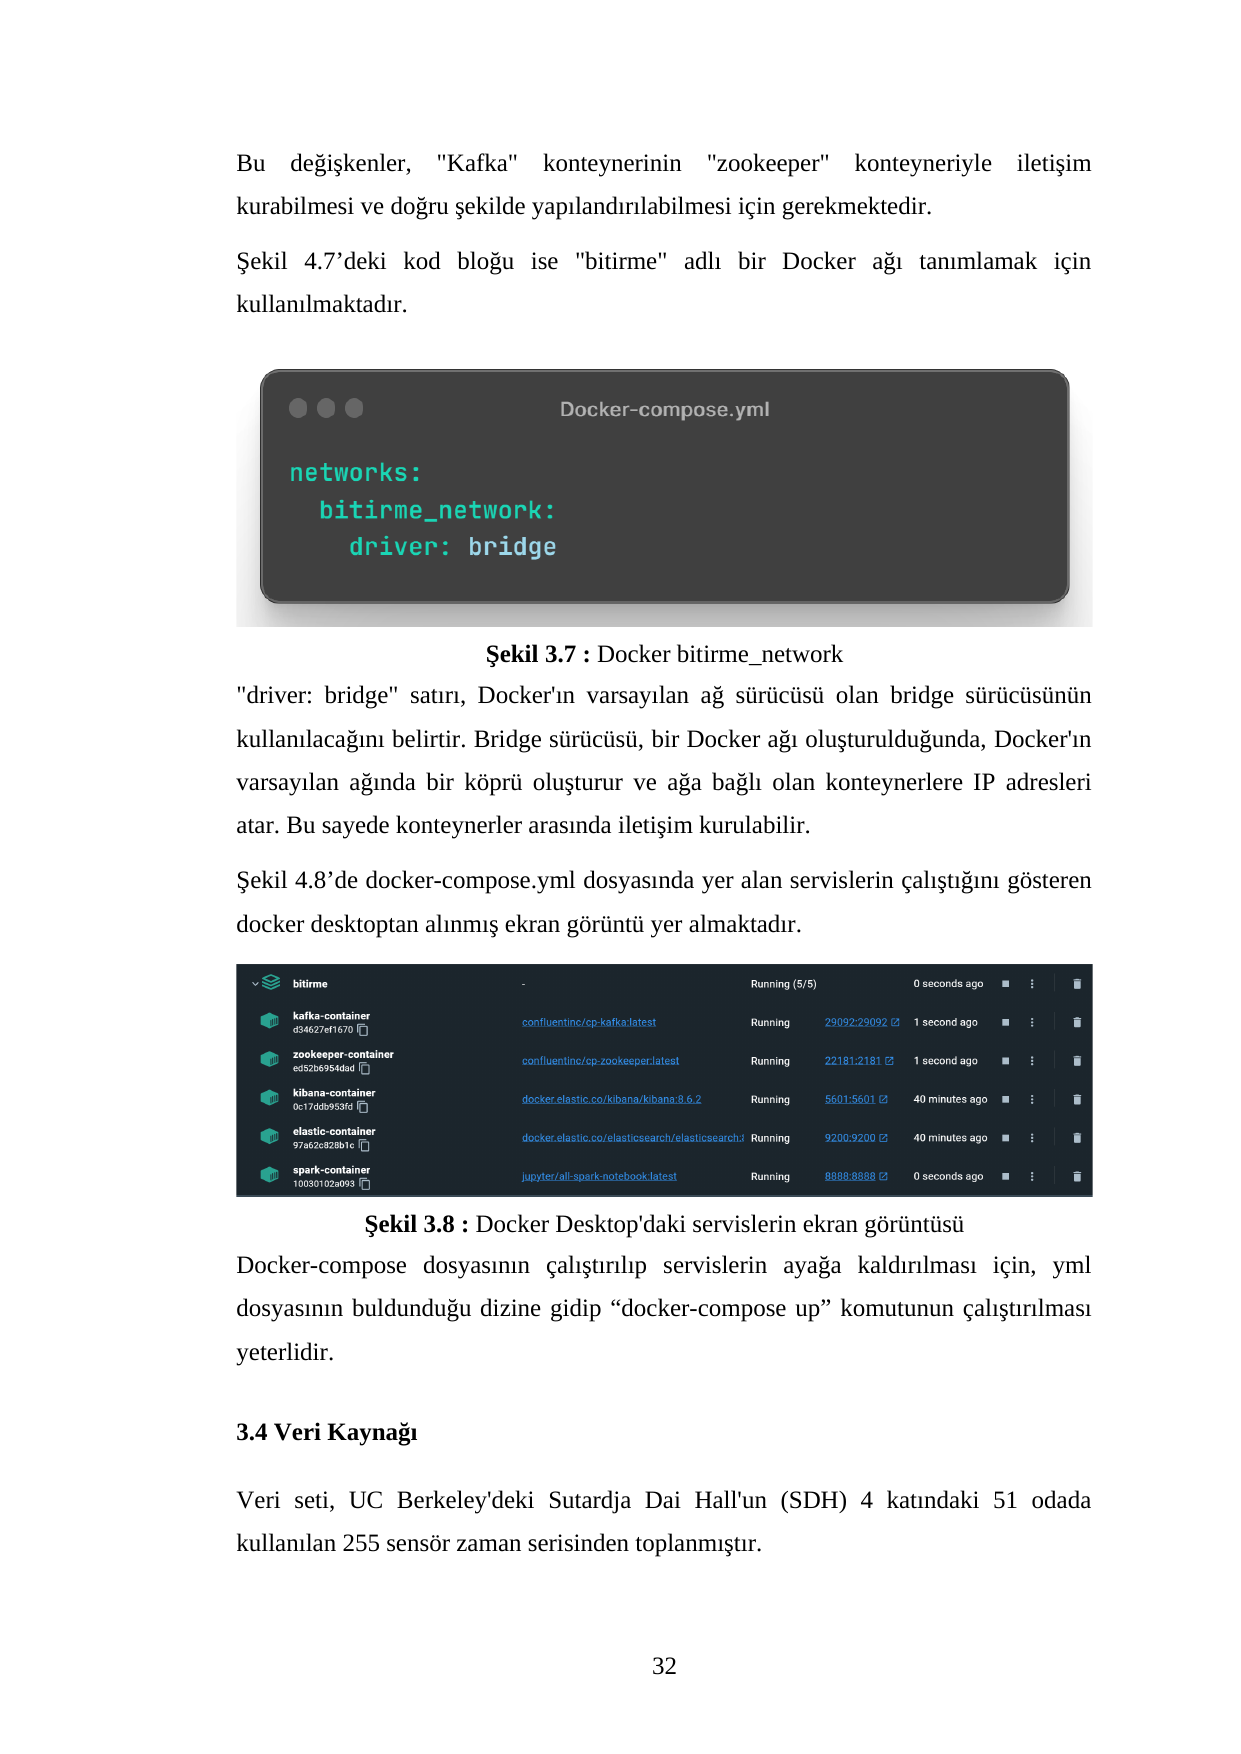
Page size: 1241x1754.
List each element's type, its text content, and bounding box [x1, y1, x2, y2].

text "driver: bridge" satırı, Docker'ın varsayılan ağ sürücüsü olan bridge sürücüsünün kullanılacağını belirtir. Bridge sürücüsü, bir Docker ağı oluşturulduğunda, Docker'ın varsayılan ağında bir köprü oluşturur ve ağa bağlı olan konteynerlere IP adresleri atar. Bu sayede konteynerler arasında iletişim kurulabilir. [236, 681, 1092, 839]
text Docker-compose dosyasının çalıştırılıp servislerin ayağa kaldırılması için, yml dosyasının buldunduğu dizine gidip “docker-compose up” komutunun çalıştırılması yeterlidir. [236, 1250, 1092, 1365]
text Bu değişkenler, "Kafka" konteynerinin "zookeeper" konteyneriyle iletişim kurabilmesi ve doğru şekilde yapılandırılabilmesi için gerekmektedir. [236, 148, 1092, 219]
picture [236, 964, 1093, 1197]
subtitle Veri Kaynağı [236, 1417, 1092, 1446]
picture [236, 345, 1093, 627]
text Şekil 3.7 : Docker bitirme_network [236, 639, 1092, 668]
text Şekil 4.7’deki kod bloğu ise "bitirme" adlı bir Docker ağı tanımlamak için kullanılmaktadır. [236, 246, 1092, 318]
text Şekil 3.8 : Docker Desktop'daki servislerin ekran görüntüsü [236, 1209, 1092, 1238]
text Veri seti, UC Berkeley'deki Sutardja Dai Hall'un (SDH) 4 katındaki 51 odada kullanılan 255 sensör zaman serisinden toplanmıştır. [236, 1485, 1092, 1557]
text Şekil 4.8’de docker-compose.yml dosyasında yer alan servislerin çalıştığını gösteren docker desktoptan alınmış ekran görüntü yer almaktadır. [236, 866, 1092, 937]
